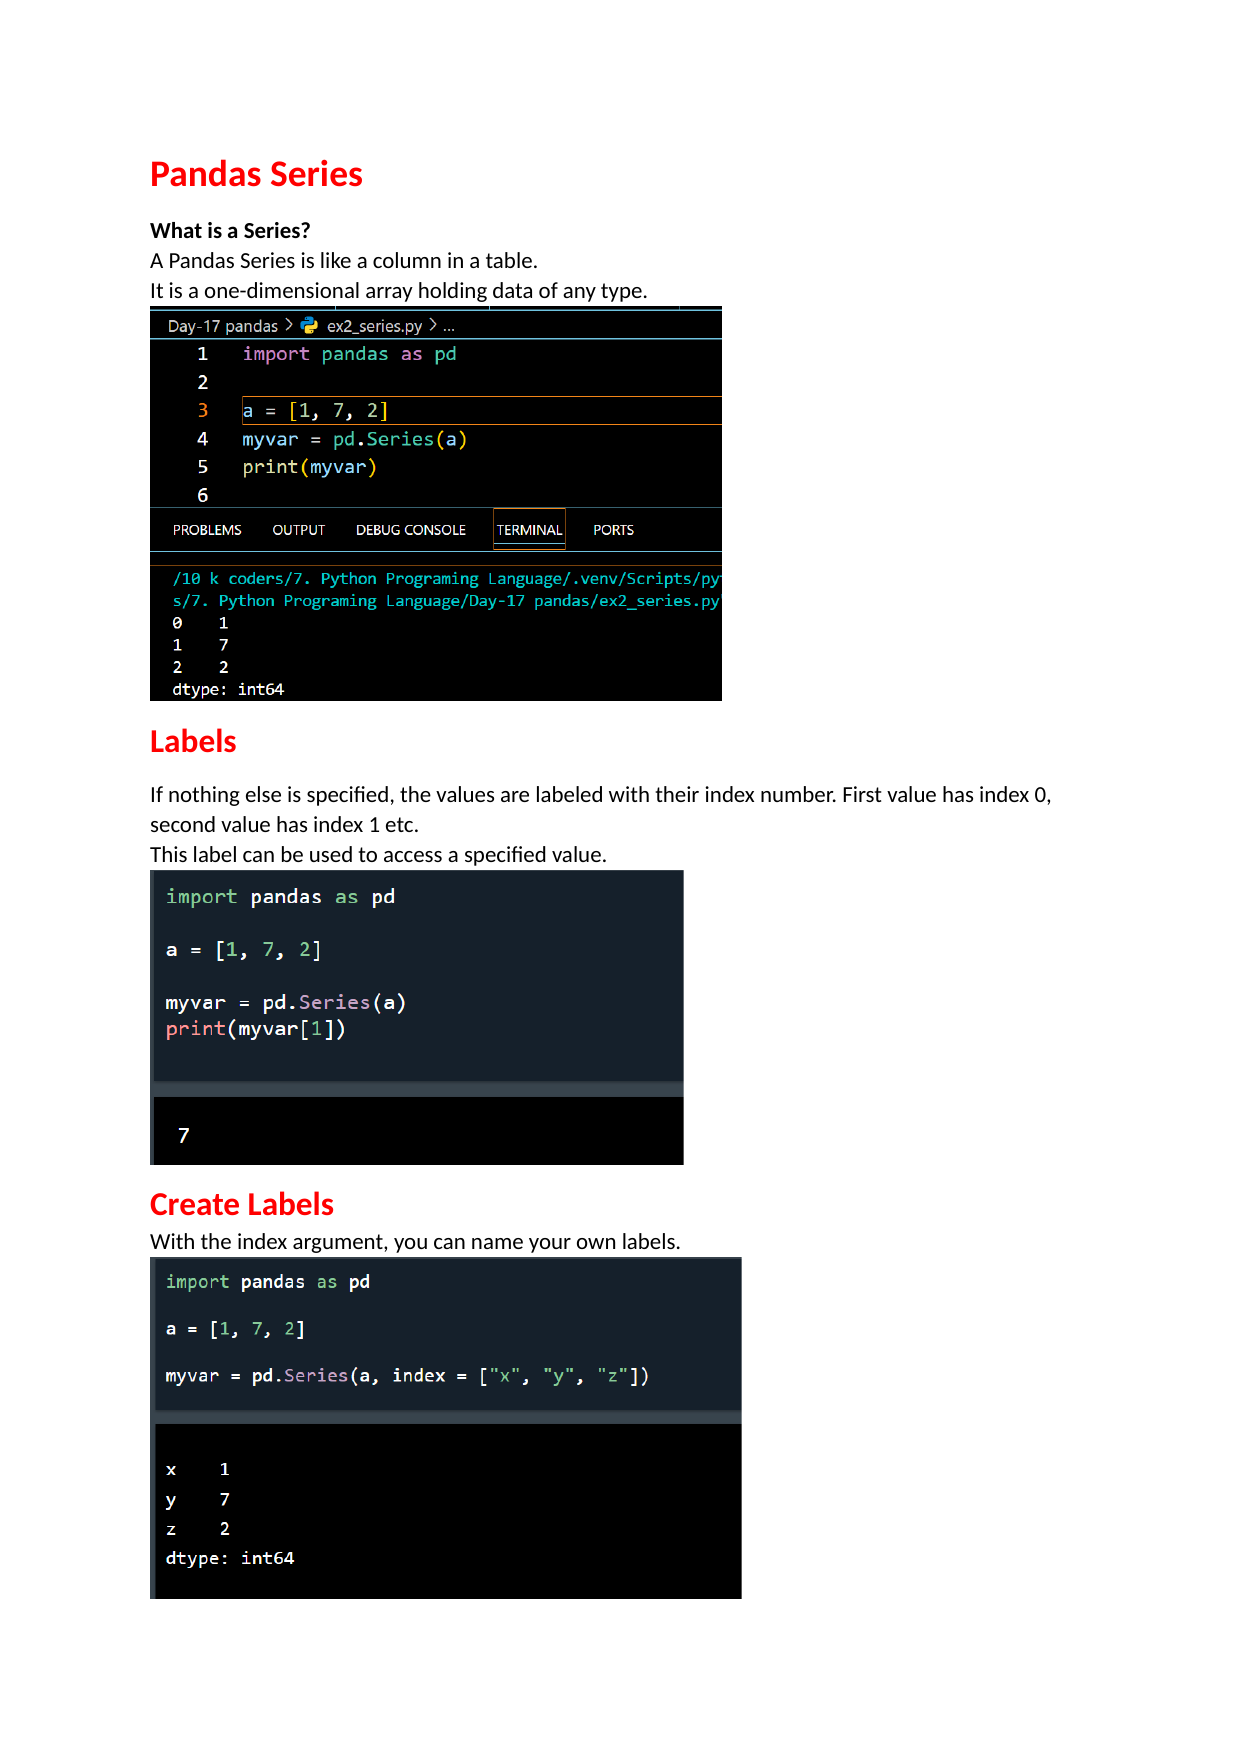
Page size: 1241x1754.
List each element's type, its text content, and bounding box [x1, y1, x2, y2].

text A Pandas Series is like a column in a table. [150, 246, 1090, 274]
text Labels [150, 719, 1090, 760]
text It is a one-dimensional array holding data of any type. [150, 277, 1090, 304]
text With the index argument, you can name your own labels. [150, 1227, 1090, 1255]
picture [150, 306, 722, 701]
text Create Labels [150, 1183, 1090, 1224]
text Pandas Series [150, 150, 1090, 196]
text What is a Series? [150, 216, 1090, 244]
text If nothing else is specified, the values are labeled with their index number. First value has index 0, second value has index 1 etc. [150, 780, 1090, 838]
text This label can be used to access a specified value. [150, 841, 1090, 869]
picture [150, 870, 684, 1165]
picture [150, 1257, 742, 1599]
